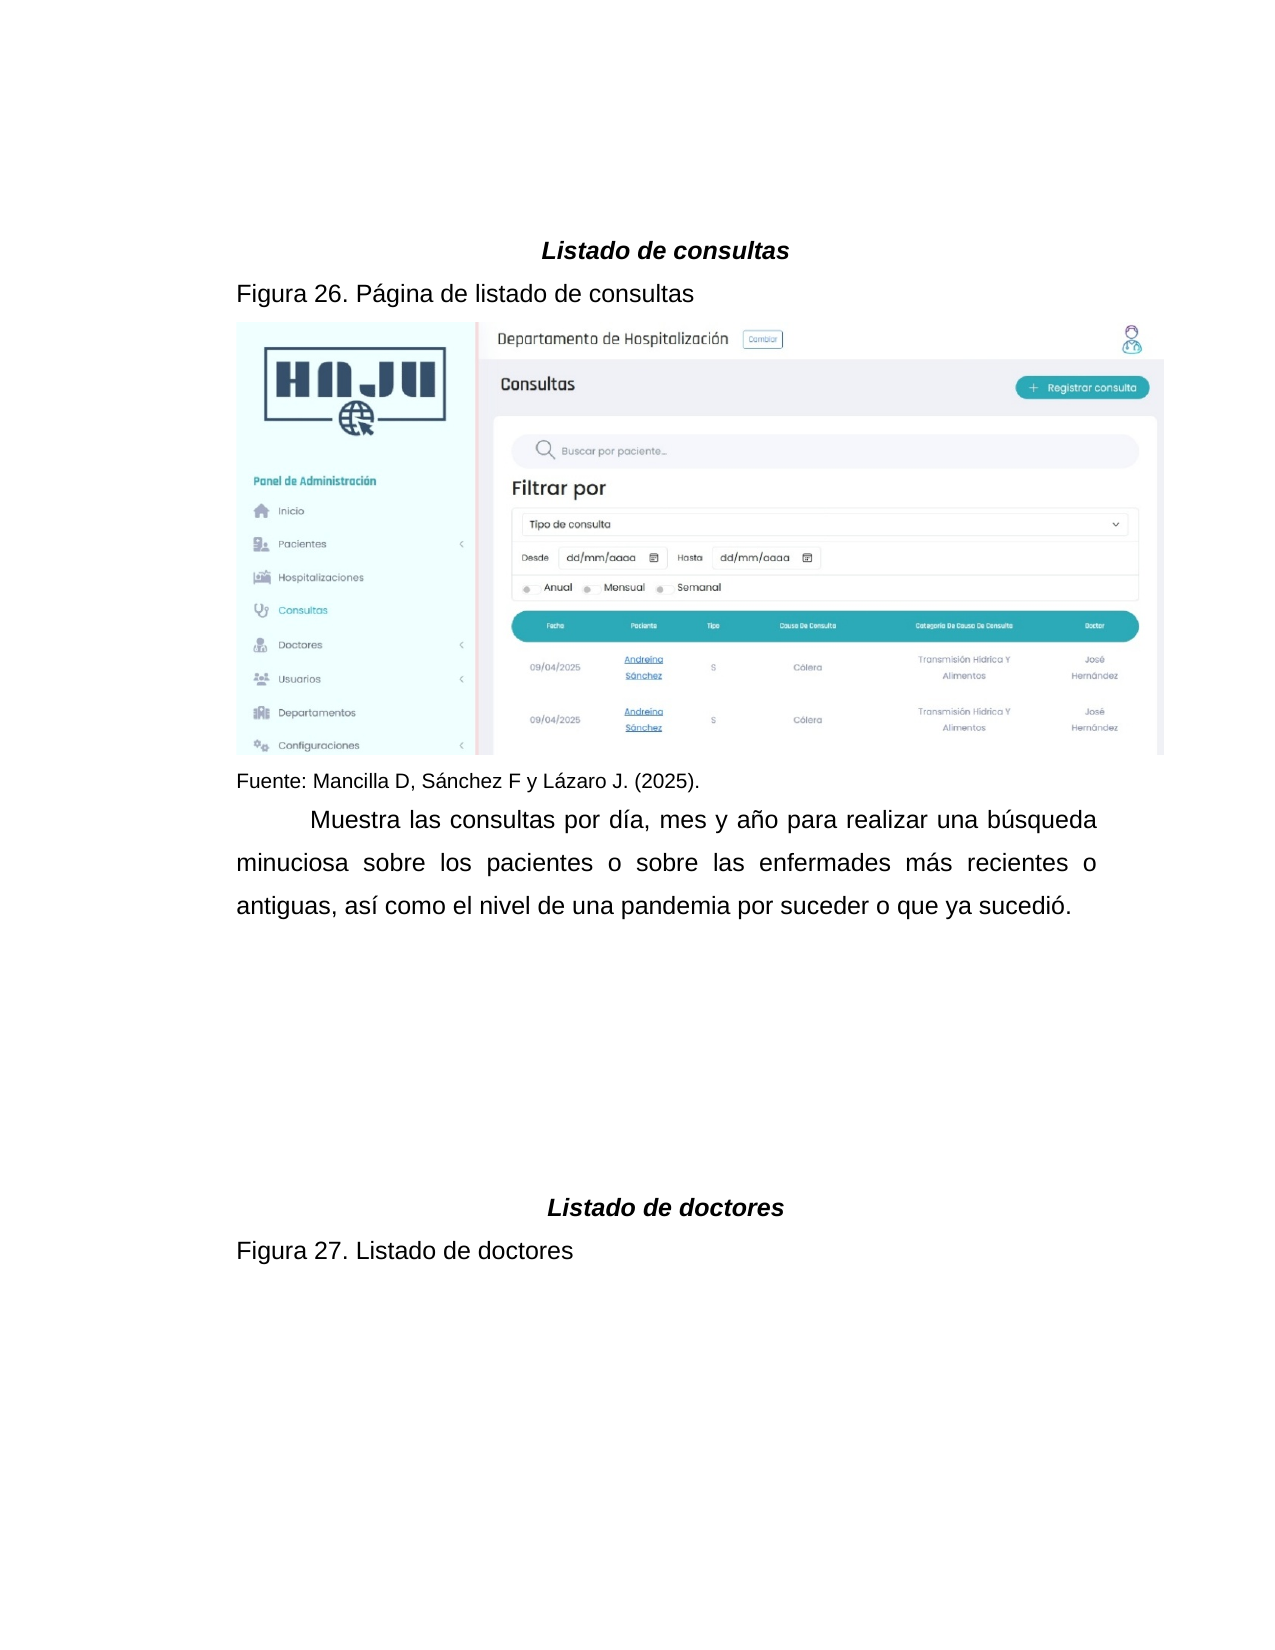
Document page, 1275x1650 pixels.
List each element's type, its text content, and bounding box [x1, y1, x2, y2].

picture [236, 322, 1164, 755]
text Figura 27. Listado de doctores [236, 1236, 1098, 1265]
text Fuente: Mancilla D, Sánchez F y Lázaro J. (2025). [236, 769, 1098, 793]
subtitle Listado de doctores [236, 1193, 1098, 1222]
subtitle Listado de consultas [236, 236, 1098, 265]
text Muestra las consultas por día, mes y año para realizar una búsqueda minuciosa sobre los pacientes o sobre las enfermades más recientes o antiguas, así como el nivel de una pandemia por suceder o que ya sucedió. [236, 805, 1098, 920]
text Figura 26. Página de listado de consultas [236, 279, 1098, 308]
